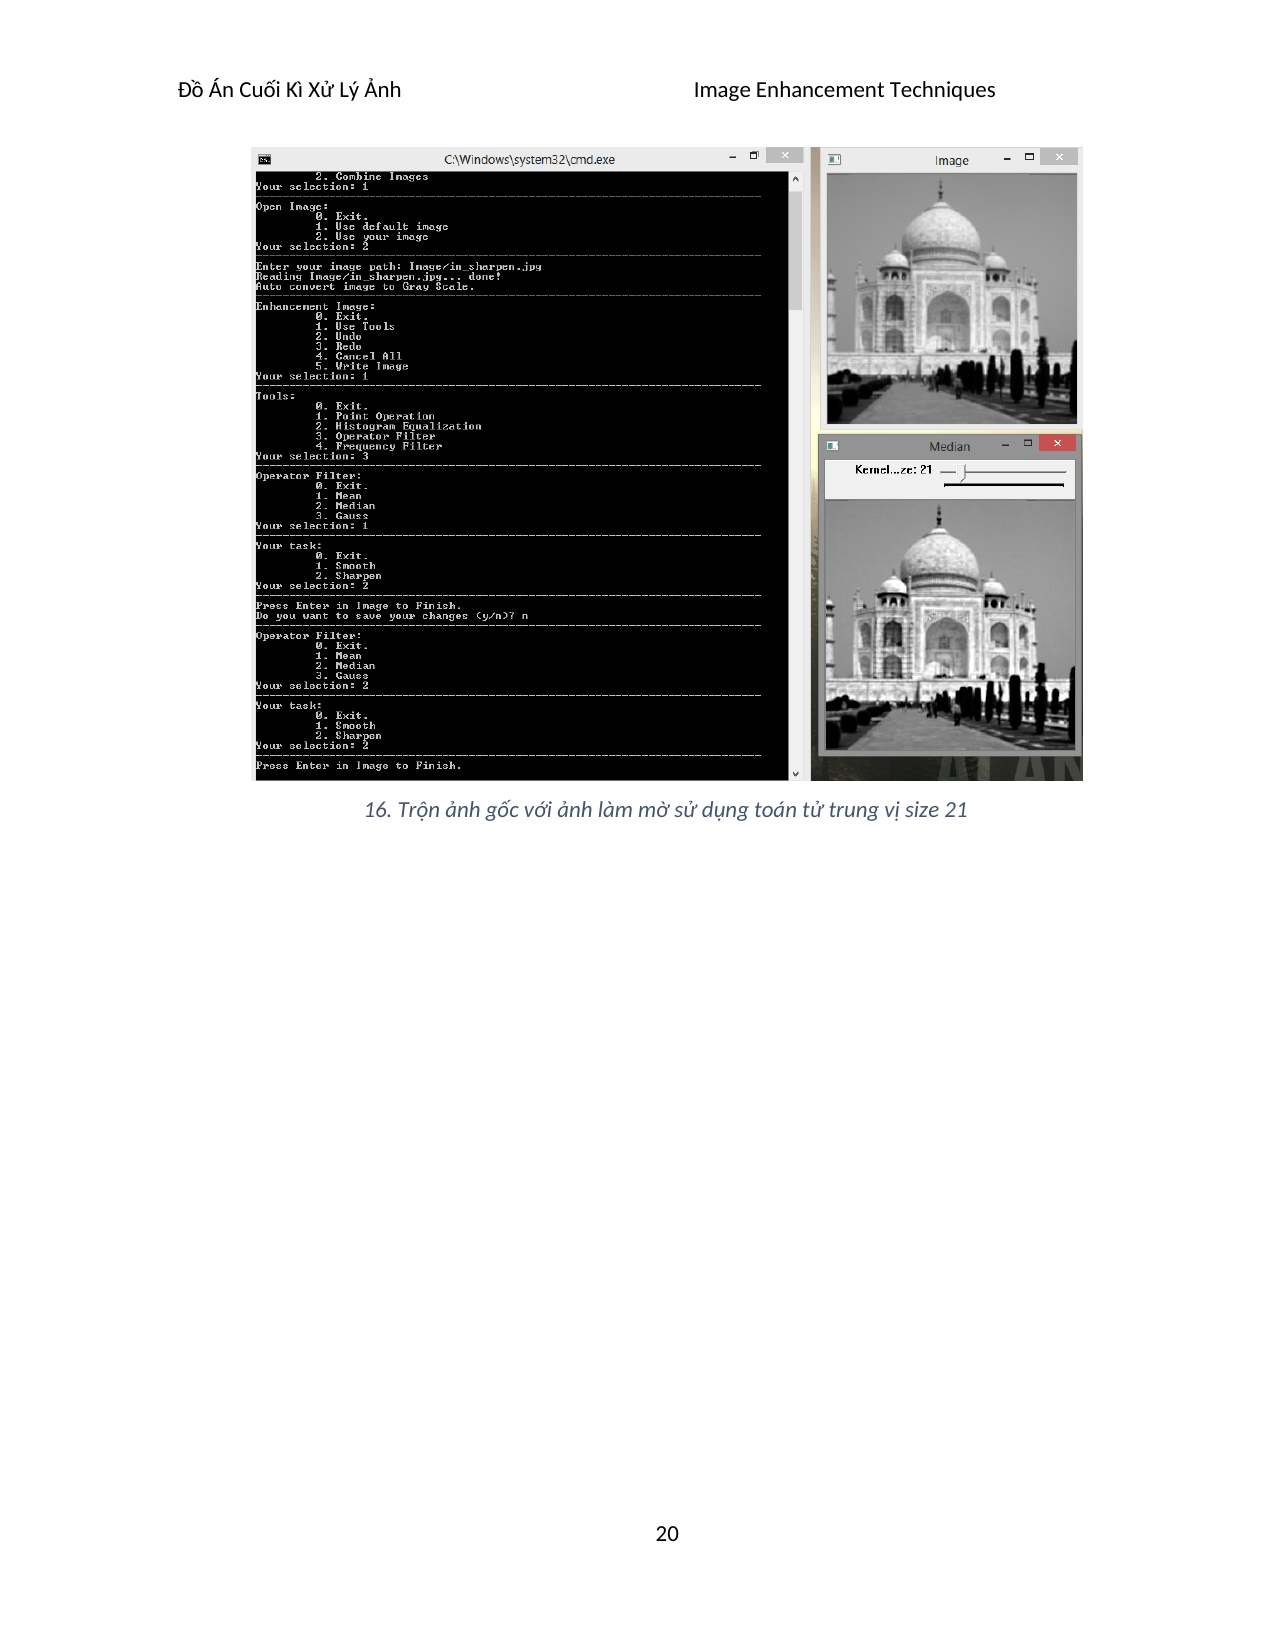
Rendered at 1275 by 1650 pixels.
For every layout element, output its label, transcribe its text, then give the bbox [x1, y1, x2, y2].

picture [251, 147, 1083, 781]
text 16. Trộn ảnh gốc với ảnh làm mờ sử dụng toán tử trung vị size 21 [177, 795, 1157, 823]
